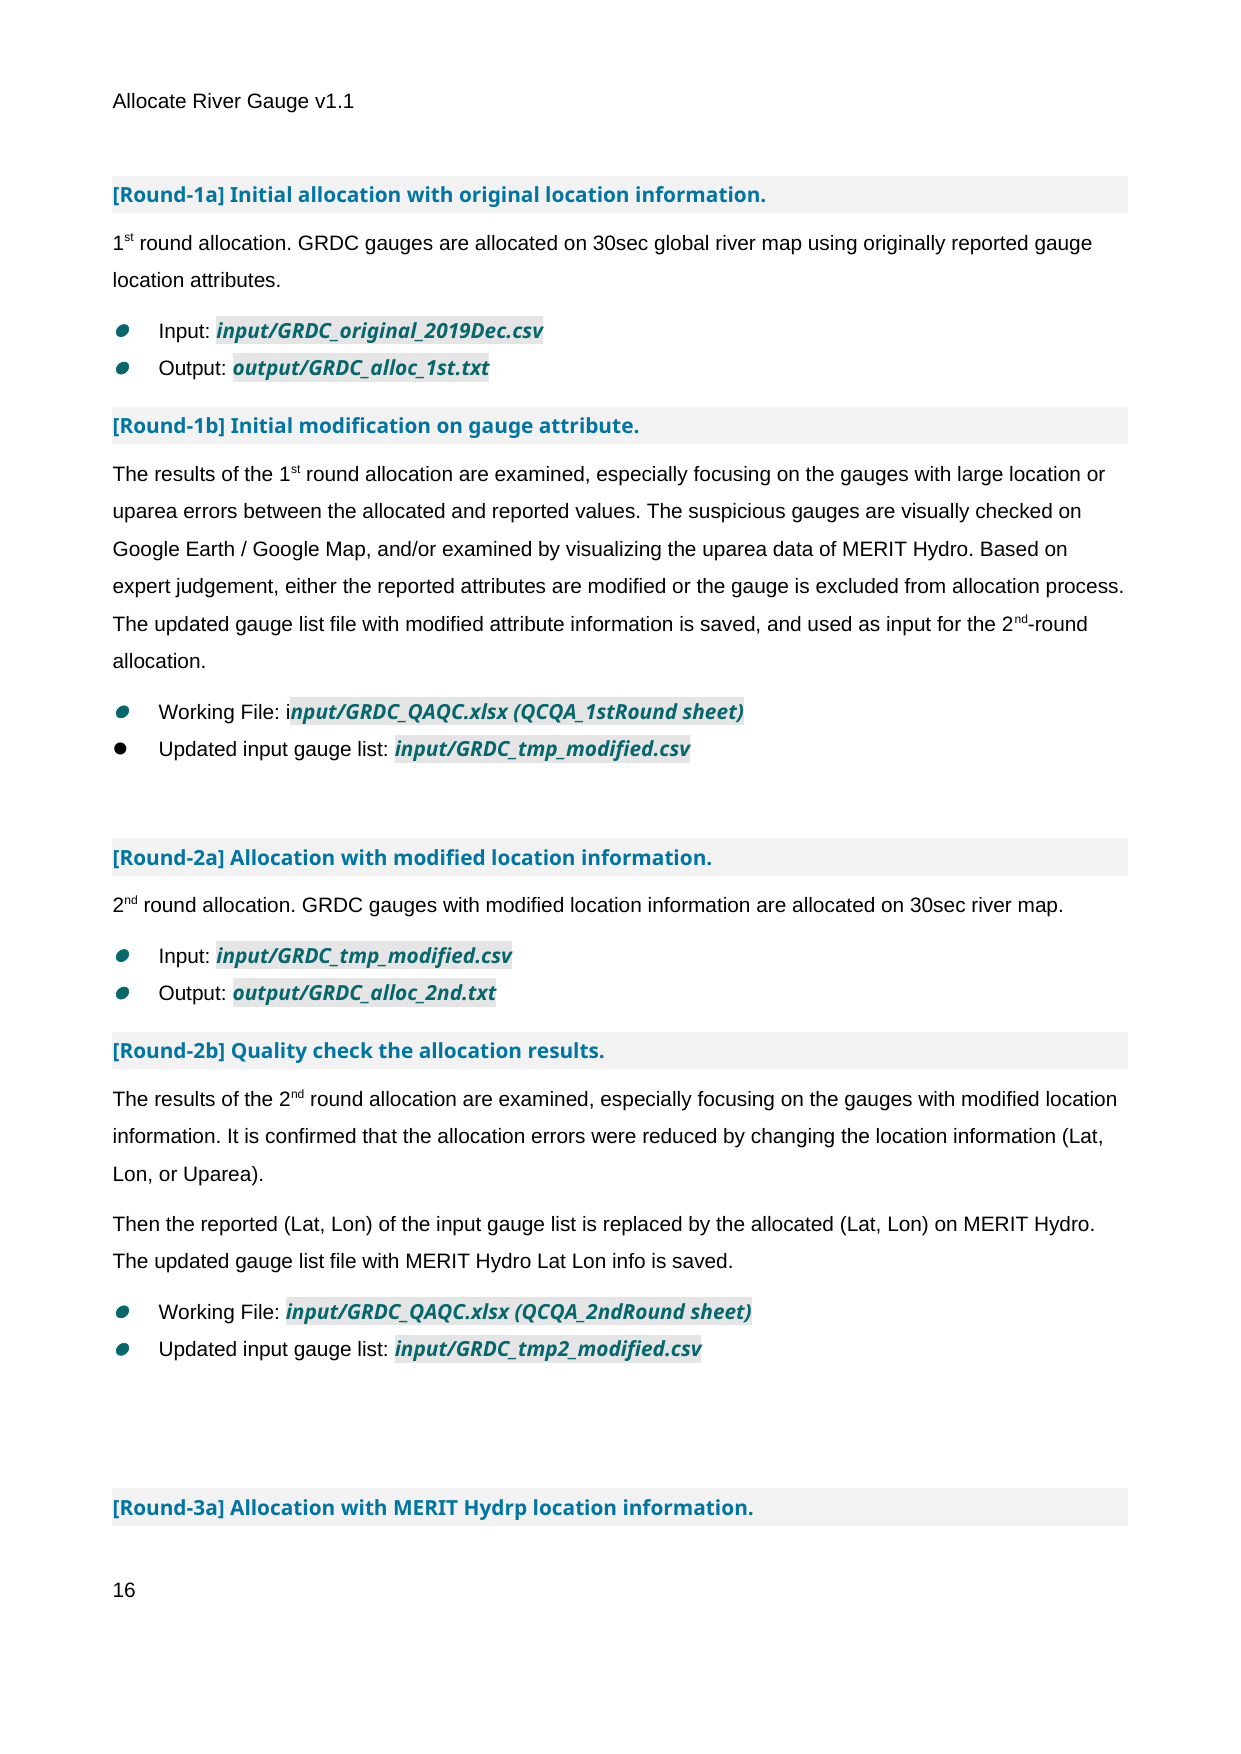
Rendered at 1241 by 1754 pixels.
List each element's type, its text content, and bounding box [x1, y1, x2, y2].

list Output: output/GRDC_alloc_2nd.txt [112, 974, 1128, 1011]
text The results of the 1st round allocation are examined, especially focusing on the gauges with large location or uparea errors between the allocated and reported values. The suspicious gauges are visually checked on Google Earth / Google Map, and/or examined by visualizing the uparea data of MERIT Hydro. Based on expert judgement, either the reported attributes are modified or the gauge is excluded from allocation process. The updated gauge list file with modified attribute information is saved, and used as input for the 2nd-round allocation. [112, 455, 1128, 680]
list Updated input gauge list: input/GRDC_tmp2_modified.csv [112, 1330, 1128, 1367]
list Working File: input/GRDC_QAQC.xlsx (QCQA_2ndRound sheet) [112, 1292, 1128, 1330]
text 1st round allocation. GRDC gauges are allocated on 30sec global river map using originally reported gauge location attributes. [112, 224, 1128, 299]
list Working File: input/GRDC_QAQC.xlsx (QCQA_1stRound sheet) [112, 692, 1128, 730]
subtitle [Round-2a] Allocation with modified location information. [112, 838, 1128, 876]
subtitle [Round-3a] Allocation with MERIT Hydrp location information. [112, 1488, 1128, 1526]
text The results of the 2nd round allocation are examined, especially focusing on the gauges with modified location information. It is confirmed that the allocation errors were reduced by changing the location information (Lat, Lon, or Uparea). [112, 1080, 1128, 1192]
list Input: input/GRDC_original_2019Dec.csv [112, 311, 1128, 349]
list Input: input/GRDC_tmp_modified.csv [112, 936, 1128, 974]
subtitle [Round-1a] Initial allocation with original location information. [112, 176, 1128, 213]
list Updated input gauge list: input/GRDC_tmp_modified.csv [112, 730, 1128, 767]
text 2nd round allocation. GRDC gauges with modified location information are allocated on 30sec river map. [112, 886, 1128, 924]
text Then the reported (Lat, Lon) of the input gauge list is replaced by the allocated (Lat, Lon) on MERIT Hydro. The updated gauge list file with MERIT Hydro Lat Lon info is saved. [112, 1205, 1128, 1280]
subtitle [Round-2b] Quality check the allocation results. [112, 1032, 1128, 1069]
list Output: output/GRDC_alloc_1st.txt [112, 349, 1128, 386]
subtitle [Round-1b] Initial modification on gauge attribute. [112, 407, 1128, 444]
